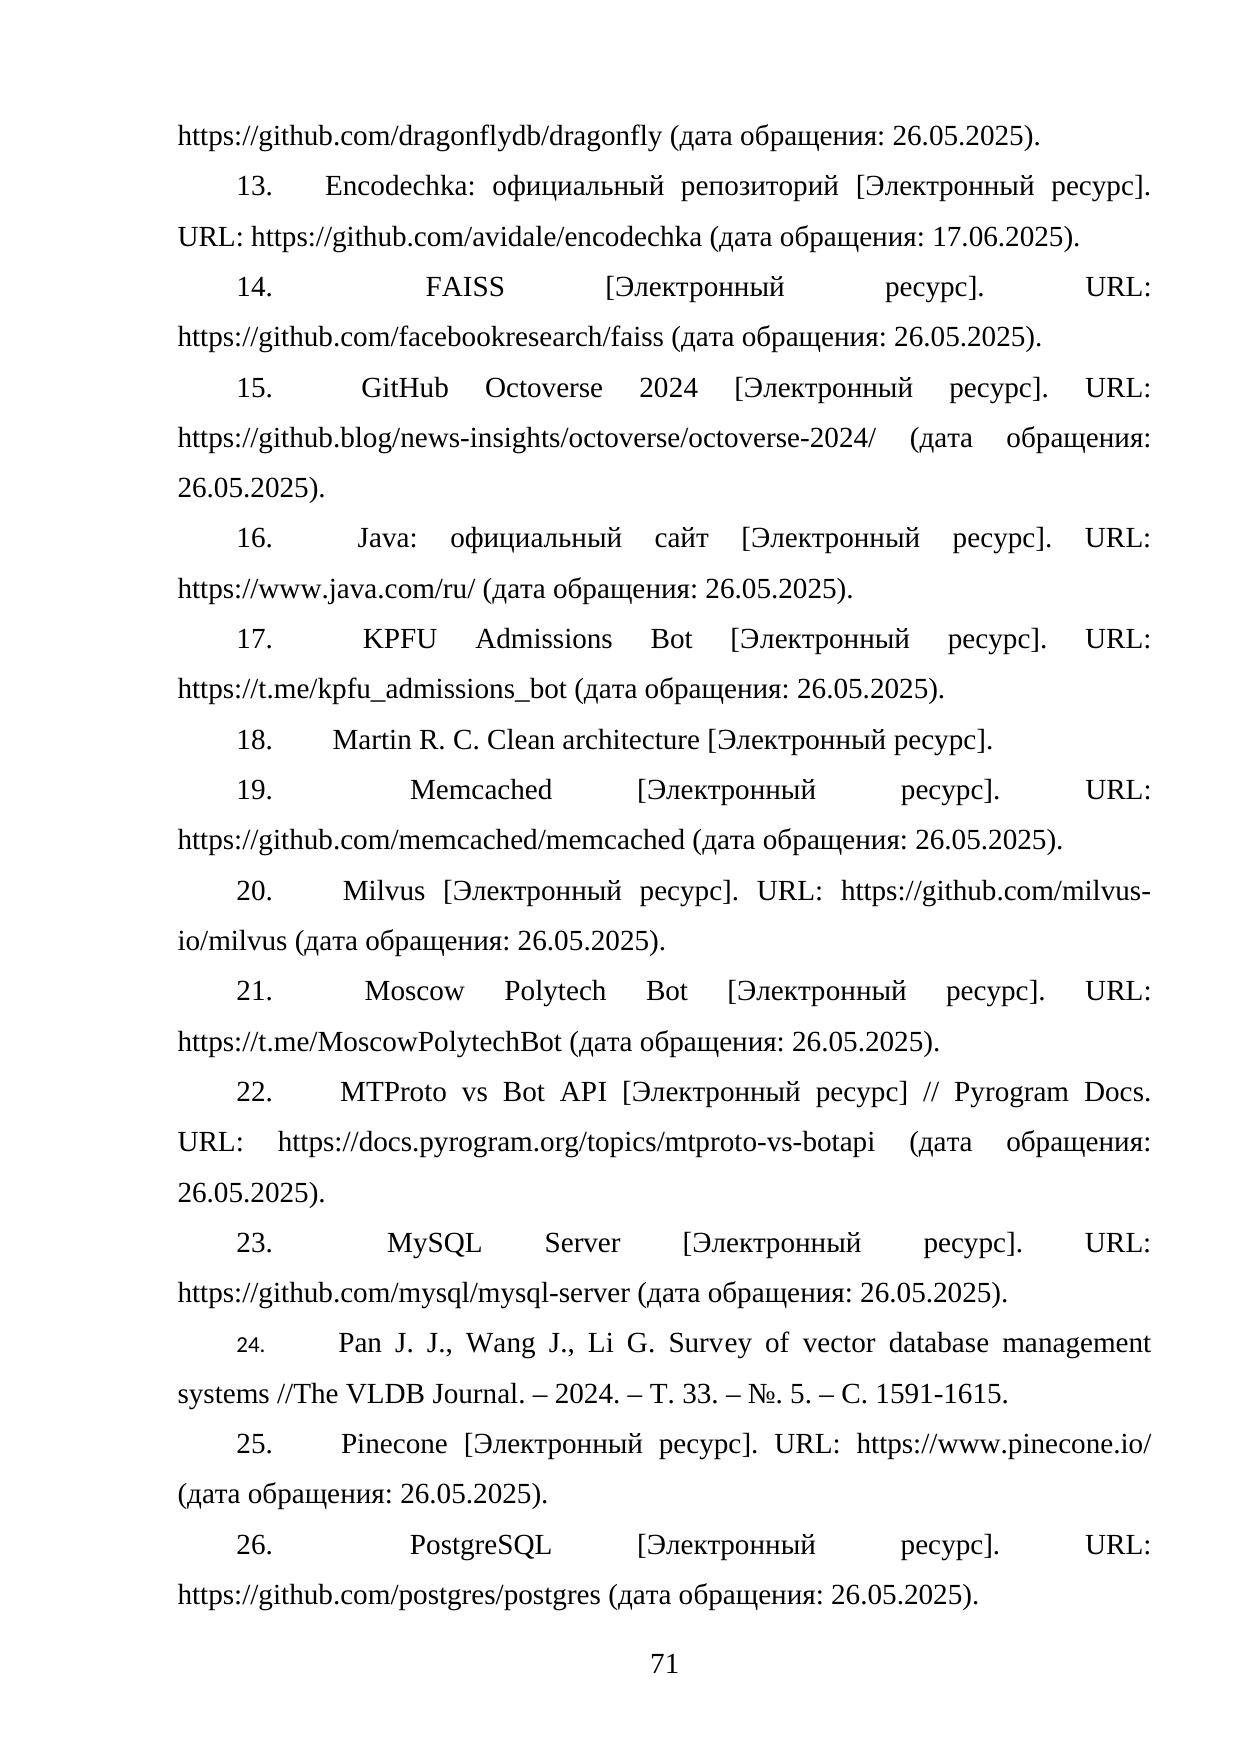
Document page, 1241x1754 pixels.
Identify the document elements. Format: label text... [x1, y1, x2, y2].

list MTProto vs Bot API [Электронный ресурс] // Pyrogram Docs. URL: https://docs.pyrogram.org/topics/mtproto-vs-botapi (дата обращения: 26.05.2025). [177, 1074, 1152, 1208]
list Pan J. J., Wang J., Li G. Survey of vector database management systems //The VLDB Journal. – 2024. – Т. 33. – №. 5. – С. 1591-1615. [177, 1326, 1152, 1409]
list Pinecone [Электронный ресурс]. URL: https://www.pinecone.io/ (дата обращения: 26.05.2025). [177, 1426, 1152, 1510]
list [177, 118, 1152, 152]
list MySQL Server [Электронный ресурс]. URL: https://github.com/mysql/mysql-server (дата обращения: 26.05.2025). [177, 1225, 1152, 1309]
list Java: официальный сайт [Электронный ресурс]. URL: https://www.java.com/ru/ (дата обращения: 26.05.2025). [177, 521, 1152, 604]
list Martin R. C. Clean architecture [Электронный ресурс]. [177, 722, 1152, 755]
list KPFU Admissions Bot [Электронный ресурс]. URL: https://t.me/kpfu_admissions_bot (дата обращения: 26.05.2025). [177, 621, 1152, 705]
list Encodechka: официальный репозиторий [Электронный ресурс]. URL: https://github.com/avidale/encodechka (дата обращения: 17.06.2025). [177, 168, 1152, 252]
list Moscow Polytech Bot [Электронный ресурс]. URL: https://t.me/MoscowPolytechBot (дата обращения: 26.05.2025). [177, 973, 1152, 1057]
list FAISS [Электронный ресурс]. URL: https://github.com/facebookresearch/faiss (дата обращения: 26.05.2025). [177, 269, 1152, 353]
list PostgreSQL [Электронный ресурс]. URL: https://github.com/postgres/postgres (дата обращения: 26.05.2025). [177, 1527, 1152, 1611]
list Memcached [Электронный ресурс]. URL: https://github.com/memcached/memcached (дата обращения: 26.05.2025). [177, 772, 1152, 856]
list GitHub Octoverse 2024 [Электронный ресурс]. URL: https://github.blog/news-insights/octoverse/octoverse-2024/ (дата обращения: 26.05.2025). [177, 370, 1152, 504]
list Milvus [Электронный ресурс]. URL: https://github.com/milvus-io/milvus (дата обращения: 26.05.2025). [177, 873, 1152, 957]
